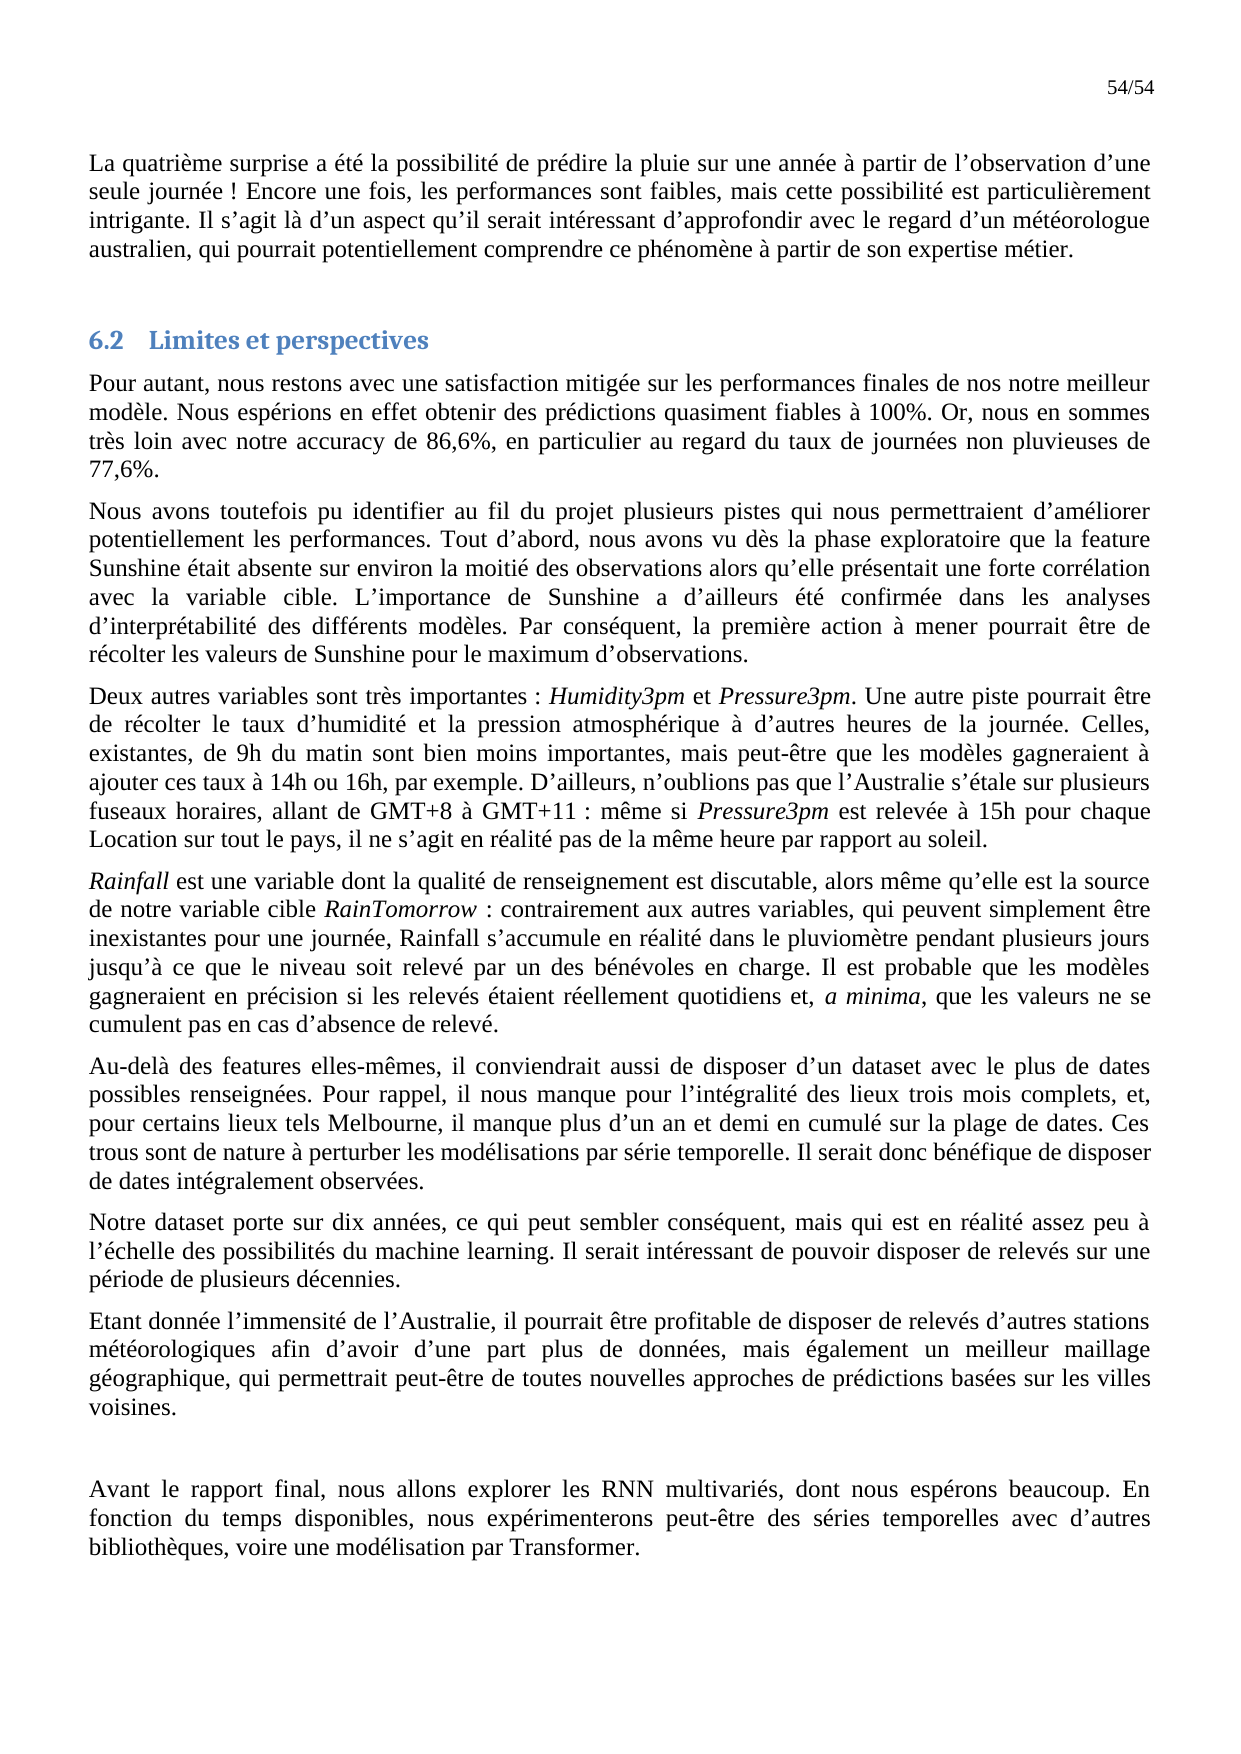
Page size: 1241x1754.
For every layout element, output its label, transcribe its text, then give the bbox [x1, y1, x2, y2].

text Pour autant, nous restons avec une satisfaction mitigée sur les performances finales de nos notre meilleur modèle. Nous espérions en effet obtenir des prédictions quasiment fiables à 100%. Or, nous en sommes très loin avec notre accuracy de 86,6%, en particulier au regard du taux de journées non pluvieuses de 77,6%. [89, 368, 1152, 483]
text Rainfall est une variable dont la qualité de renseignement est discutable, alors même qu’elle est la source de notre variable cible RainTomorrow : contrairement aux autres variables, qui peuvent simplement être inexistantes pour une journée, Rainfall s’accumule en réalité dans le pluviomètre pendant plusieurs jours jusqu’à ce que le niveau soit relevé par un des bénévoles en charge. Il est probable que les modèles gagneraient en précision si les relevés étaient réellement quotidiens et, a minima, que les valeurs ne se cumulent pas en cas d’absence de relevé. [89, 866, 1152, 1038]
text Deux autres variables sont très importantes : Humidity3pm et Pressure3pm. Une autre piste pourrait être de récolter le taux d’humidité et la pression atmosphérique à d’autres heures de la journée. Celles, existantes, de 9h du matin sont bien moins importantes, mais peut-être que les modèles gagneraient à ajouter ces taux à 14h ou 16h, par exemple. D’ailleurs, n’oublions pas que l’Australie s’étale sur plusieurs fuseaux horaires, allant de GMT+8 à GMT+11 : même si Pressure3pm est relevée à 15h pour chaque Location sur tout le pays, il ne s’agit en réalité pas de la même heure par rapport au soleil. [89, 681, 1152, 853]
text Notre dataset porte sur dix années, ce qui peut sembler conséquent, mais qui est en réalité assez peu à l’échelle des possibilités du machine learning. Il serait intéressant de pouvoir disposer de relevés sur une période de plusieurs décennies. [89, 1207, 1152, 1293]
text Au-delà des features elles-mêmes, il conviendrait aussi de disposer d’un dataset avec le plus de dates possibles renseignées. Pour rappel, il nous manque pour l’intégralité des lieux trois mois complets, et, pour certains lieux tels Melbourne, il manque plus d’un an et demi en cumulé sur la plage de dates. Ces trous sont de nature à perturber les modélisations par série temporelle. Il serait donc bénéfique de disposer de dates intégralement observées. [89, 1051, 1152, 1194]
subtitle Limites et perspectives [89, 325, 1152, 356]
text La quatrième surprise a été la possibilité de prédire la pluie sur une année à partir de l’observation d’une seule journée ! Encore une fois, les performances sont faibles, mais cette possibilité est particulièrement intrigante. Il s’agit là d’un aspect qu’il serait intéressant d’approfondir avec le regard d’un météorologue australien, qui pourrait potentiellement comprendre ce phénomène à partir de son expertise métier. [89, 148, 1152, 263]
text Avant le rapport final, nous allons explorer les RNN multivariés, dont nous espérons beaucoup. En fonction du temps disponibles, nous expérimenterons peut-être des séries temporelles avec d’autres bibliothèques, voire une modélisation par Transformer. [89, 1474, 1152, 1561]
text Nous avons toutefois pu identifier au fil du projet plusieurs pistes qui nous permettraient d’améliorer potentiellement les performances. Tout d’abord, nous avons vu dès la phase exploratoire que la feature Sunshine était absente sur environ la moitié des observations alors qu’elle présentait une forte corrélation avec la variable cible. L’importance de Sunshine a d’ailleurs été confirmée dans les analyses d’interprétabilité des différents modèles. Par conséquent, la première action à mener pourrait être de récolter les valeurs de Sunshine pour le maximum d’observations. [89, 496, 1152, 668]
text Etant donnée l’immensité de l’Australie, il pourrait être profitable de disposer de relevés d’autres stations météorologiques afin d’avoir d’une part plus de données, mais également un meilleur maillage géographique, qui permettrait peut-être de toutes nouvelles approches de prédictions basées sur les villes voisines. [89, 1306, 1152, 1421]
